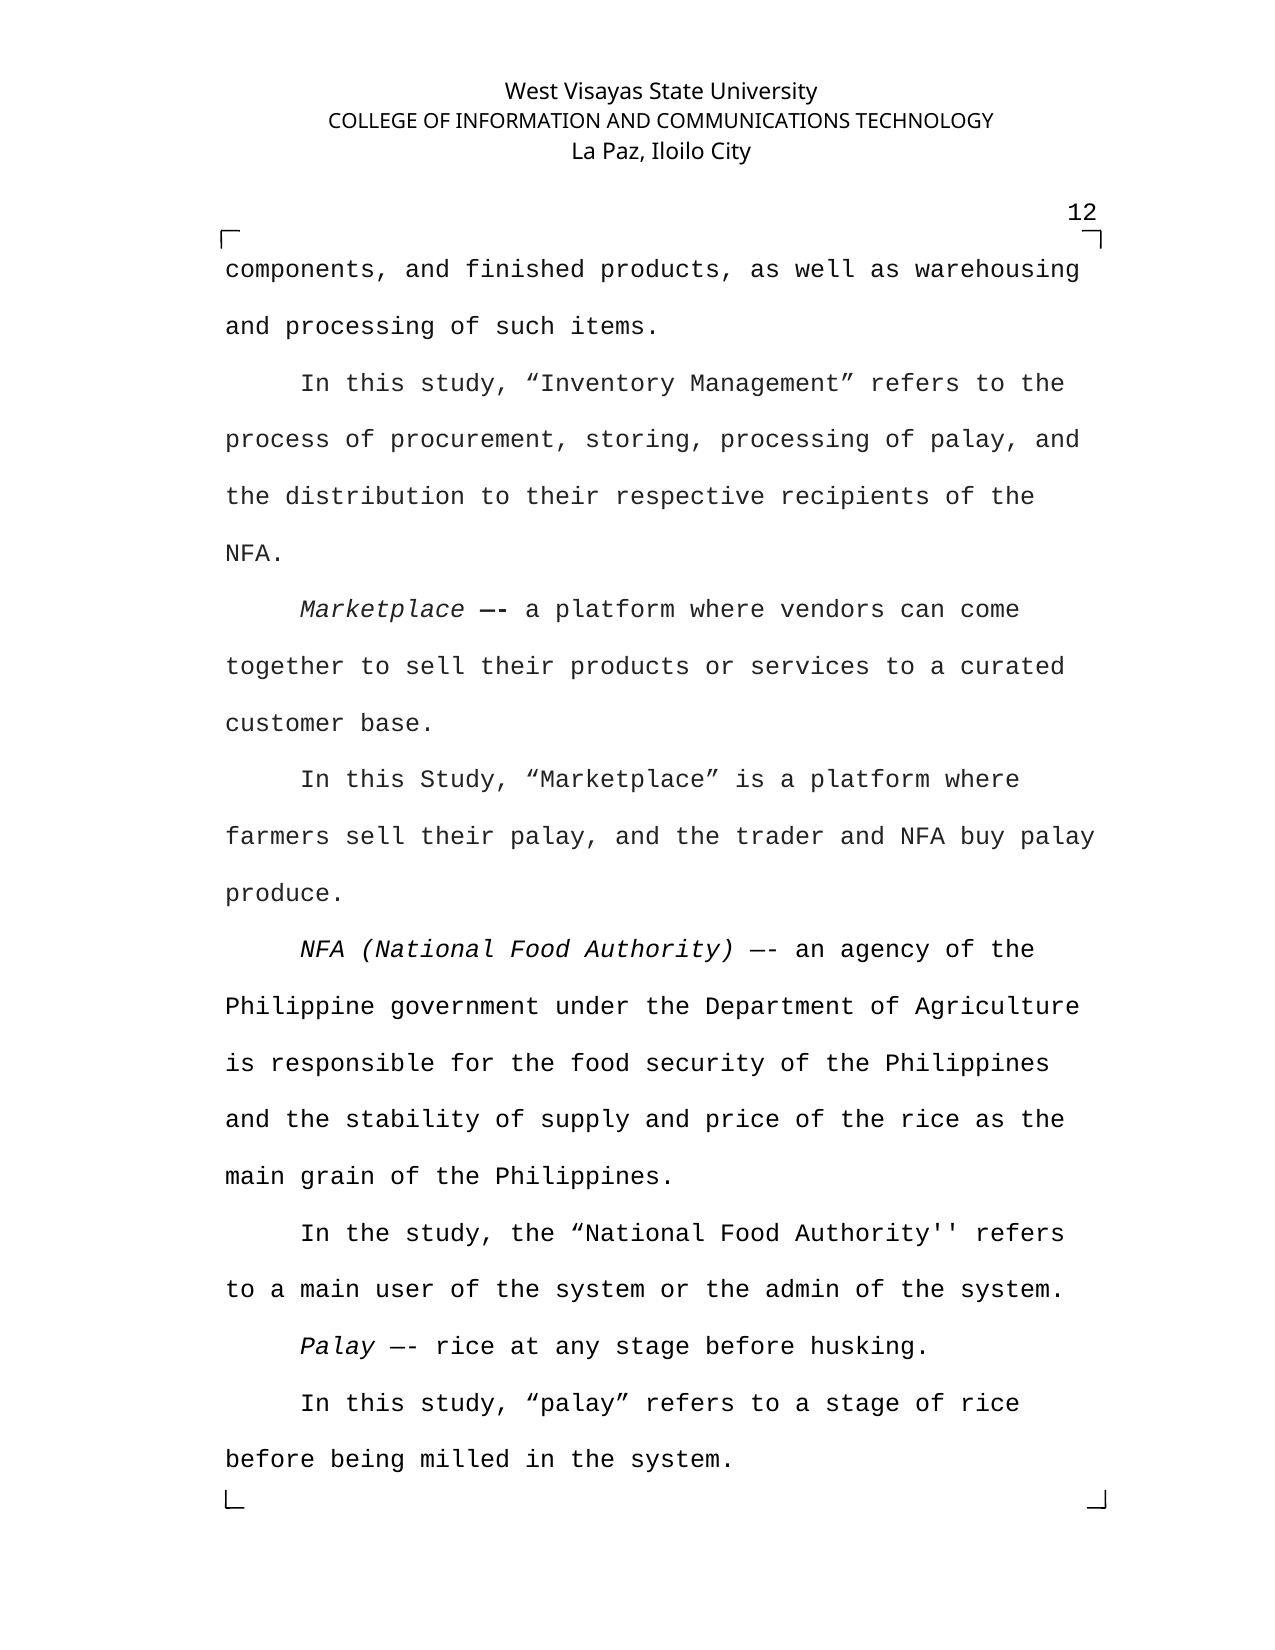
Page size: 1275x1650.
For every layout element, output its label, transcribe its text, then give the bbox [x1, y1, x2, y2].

text In this study, “palay” refers to a stage of rice before being milled in the system. [225, 1390, 1097, 1475]
text NFA (National Food Authority) —- an agency of the Philippine government under the Department of Agriculture is responsible for the food security of the Philippines and the stability of supply and price of the rice as the main grain of the Philippines. [225, 937, 1097, 1192]
text In the study, the “National Food Authority'' refers to a main user of the system or the admin of the system. [225, 1220, 1097, 1305]
text Palay —- rice at any stage before husking. [225, 1334, 1097, 1362]
text In this study, “Inventory Management” refers to the process of procurement, storing, processing of palay, and the distribution to their respective recipients of the NFA. [225, 370, 1097, 569]
text Marketplace —- a platform where vendors can come together to sell their products or services to a curated customer base. [225, 597, 1097, 739]
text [225, 257, 1097, 342]
text In this Study, “Marketplace” is a platform where farmers sell their palay, and the trader and NFA buy palay produce. [225, 767, 1097, 909]
